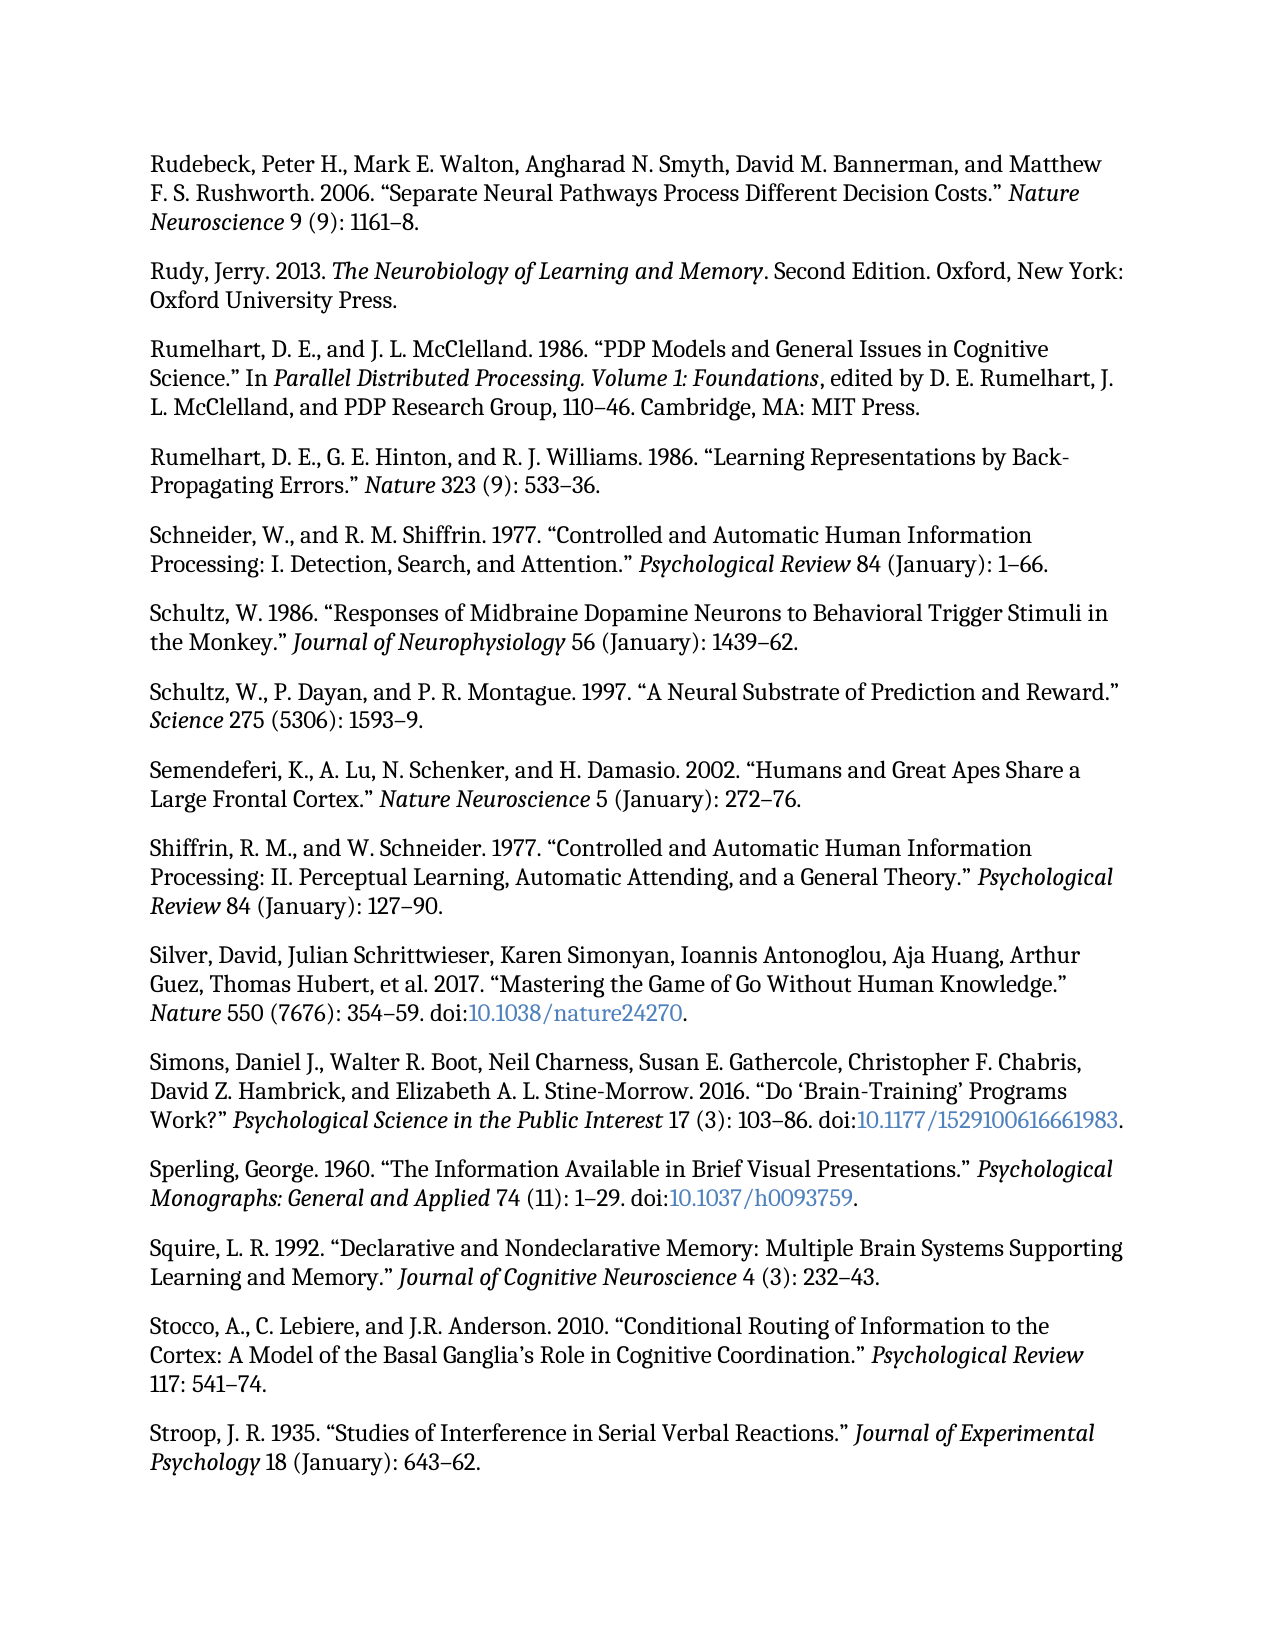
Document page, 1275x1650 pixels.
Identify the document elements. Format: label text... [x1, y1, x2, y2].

text Rudy, Jerry. 2013. The Neurobiology of Learning and Memory. Second Edition. Oxford, New York: Oxford University Press. [150, 257, 1125, 314]
text Simons, Daniel J., Walter R. Boot, Neil Charness, Susan E. Gathercole, Christopher F. Chabris, David Z. Hambrick, and Elizabeth A. L. Stine-Morrow. 2016. “Do ‘Brain-Training’ Programs Work?” Psychological Science in the Public Interest 17 (3): 103–86. doi:10.1177/1529100616661983. [150, 1048, 1125, 1134]
text Sperling, George. 1960. “The Information Available in Brief Visual Presentations.” Psychological Monographs: General and Applied 74 (11): 1–29. doi:10.1037/h0093759. [150, 1155, 1125, 1213]
text Silver, David, Julian Schrittwieser, Karen Simonyan, Ioannis Antonoglou, Aja Huang, Arthur Guez, Thomas Hubert, et al. 2017. “Mastering the Game of Go Without Human Knowledge.” Nature 550 (7676): 354–59. doi:10.1038/nature24270. [150, 941, 1125, 1027]
text Rudebeck, Peter H., Mark E. Walton, Angharad N. Smyth, David M. Bannerman, and Matthew F. S. Rushworth. 2006. “Separate Neural Pathways Process Different Decision Costs.” Nature Neuroscience 9 (9): 1161–8. [150, 150, 1125, 236]
text Schultz, W., P. Dayan, and P. R. Montague. 1997. “A Neural Substrate of Prediction and Reward.” Science 275 (5306): 1593–9. [150, 677, 1125, 735]
text Semendeferi, K., A. Lu, N. Schenker, and H. Damasio. 2002. “Humans and Great Apes Share a Large Frontal Cortex.” Nature Neuroscience 5 (January): 272–76. [150, 756, 1125, 813]
text Schneider, W., and R. M. Shiffrin. 1977. “Controlled and Automatic Human Information Processing: I. Detection, Search, and Attention.” Psychological Review 84 (January): 1–66. [150, 521, 1125, 578]
text Squire, L. R. 1992. “Declarative and Nondeclarative Memory: Multiple Brain Systems Supporting Learning and Memory.” Journal of Cognitive Neuroscience 4 (3): 232–43. [150, 1234, 1125, 1291]
text Rumelhart, D. E., G. E. Hinton, and R. J. Williams. 1986. “Learning Representations by Back-Propagating Errors.” Nature 323 (9): 533–36. [150, 442, 1125, 500]
text Shiffrin, R. M., and W. Schneider. 1977. “Controlled and Automatic Human Information Processing: II. Perceptual Learning, Automatic Attending, and a General Theory.” Psychological Review 84 (January): 127–90. [150, 834, 1125, 920]
text Stocco, A., C. Lebiere, and J.R. Anderson. 2010. “Conditional Routing of Information to the Cortex: A Model of the Basal Ganglia’s Role in Cognitive Coordination.” Psychological Review 117: 541–74. [150, 1312, 1125, 1398]
text Rumelhart, D. E., and J. L. McClelland. 1986. “PDP Models and General Issues in Cognitive Science.” In Parallel Distributed Processing. Volume 1: Foundations, edited by D. E. Rumelhart, J. L. McClelland, and PDP Research Group, 110–46. Cambridge, MA: MIT Press. [150, 335, 1125, 422]
text Stroop, J. R. 1935. “Studies of Interference in Serial Verbal Reactions.” Journal of Experimental Psychology 18 (January): 643–62. [150, 1419, 1125, 1477]
text Schultz, W. 1986. “Responses of Midbraine Dopamine Neurons to Behavioral Trigger Stimuli in the Monkey.” Journal of Neurophysiology 56 (January): 1439–62. [150, 599, 1125, 657]
